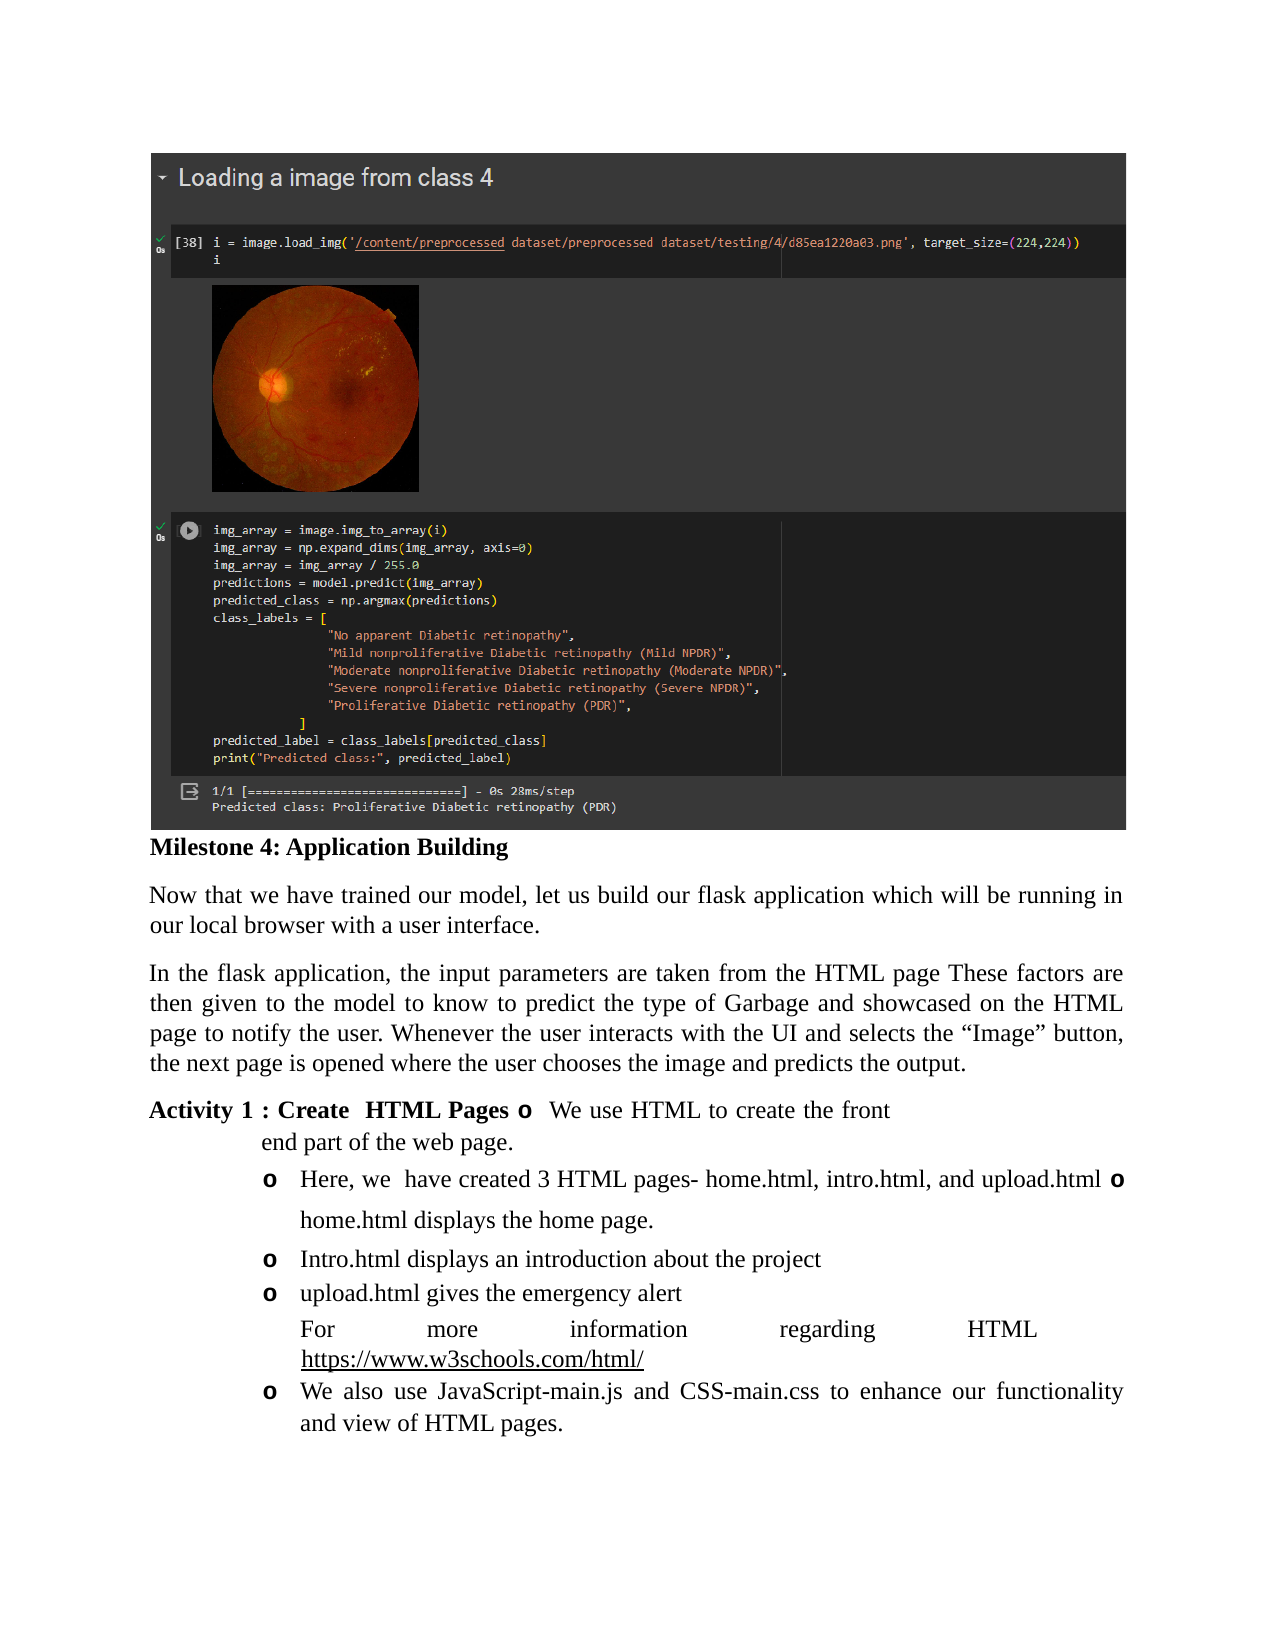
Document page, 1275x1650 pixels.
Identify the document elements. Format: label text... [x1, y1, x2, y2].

list We also use JavaScript-main.js and CSS-main.css to enhance our functionality and view of HTML pages. [262, 1376, 1125, 1436]
picture [151, 153, 1127, 830]
text Now that we have trained our model, let us build our flask application which will be running in our local browser with a user interface. [148, 880, 1125, 939]
text For more information regarding HTML https://www.w3schools.com/html/ [300, 1314, 1038, 1373]
text In the flask application, the input parameters are taken from the HTML page These factors are then given to the model to know to predict the type of Garbage and showcased on the HTML page to notify the user. Whenever the user interacts with the UI and selects the “Image” button, the next page is opened where the user chooses the image and predicts the output. [148, 958, 1125, 1077]
subtitle Milestone 4: Application Building [149, 832, 1123, 861]
list Intro.html displays an introduction about the project [262, 1244, 1125, 1275]
list Here, we have created 3 HTML pages- home.html, intro.html, and upload.html o home.html displays the home page. [262, 1164, 1125, 1233]
text Activity 1 : Create HTML Pages o We use HTML to create the front end part of the web page. [148, 1095, 891, 1155]
list upload.html gives the emergency alert [262, 1278, 1125, 1308]
